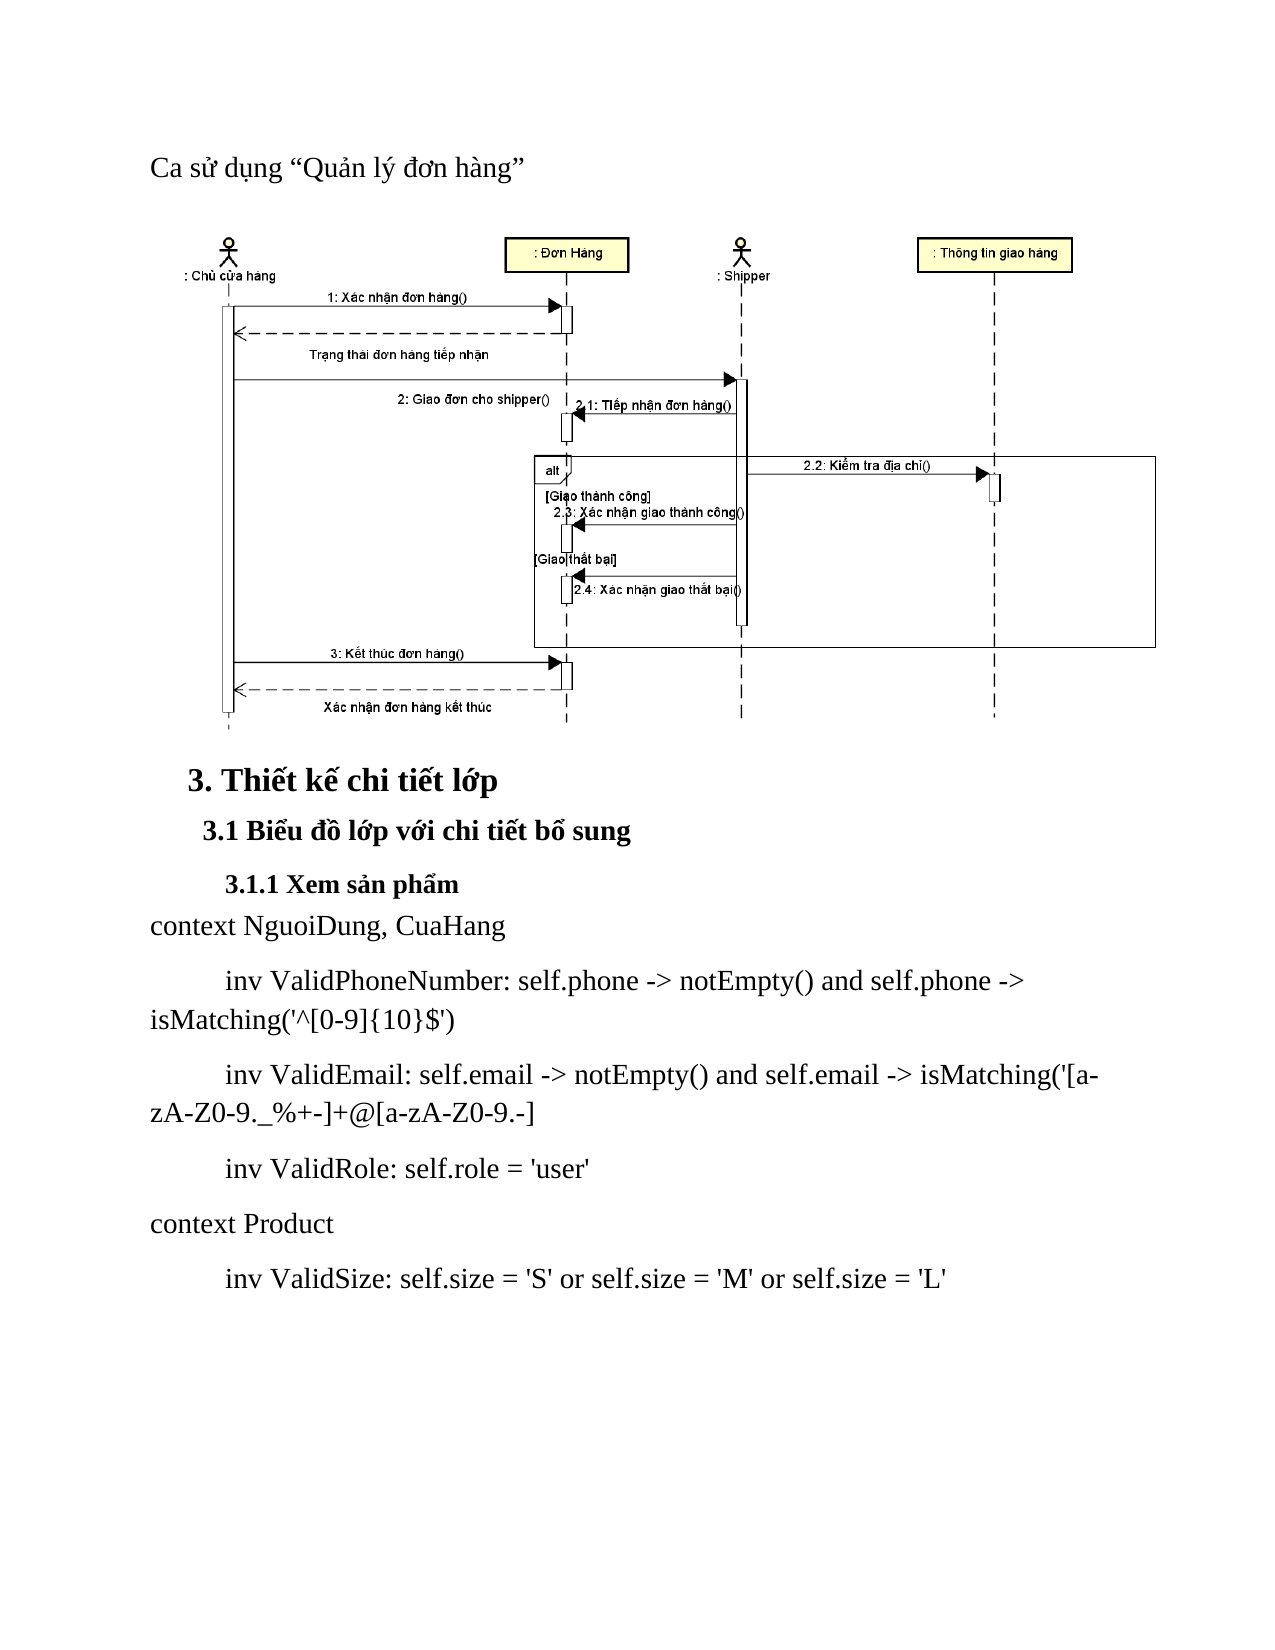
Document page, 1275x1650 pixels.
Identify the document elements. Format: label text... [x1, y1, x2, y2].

text inv ValidEmail: self.email -> notEmpty() and self.email -> isMatching('[a-zA-Z0-9._%+-]+@[a-zA-Z0-9.-] [150, 1057, 1125, 1129]
picture [150, 205, 1202, 739]
text context NguoiDung, CuaHang [150, 908, 1125, 942]
subtitle 3.1.1 Xem sản phẩm [225, 868, 1125, 899]
subtitle 3. Thiết kế chi tiết lớp [187, 761, 1125, 799]
text context Product [150, 1206, 1125, 1239]
subtitle 3.1 Biểu đồ lớp với chi tiết bổ sung [165, 813, 1125, 847]
text inv ValidSize: self.size = 'S' or self.size = 'M' or self.size = 'L' [150, 1261, 1125, 1295]
text Ca sử dụng “Quản lý đơn hàng” [150, 150, 1125, 183]
text inv ValidPhoneNumber: self.phone -> notEmpty() and self.phone -> isMatching('^[0-9]{10}$') [150, 963, 1125, 1035]
text inv ValidRole: self.role = 'user' [150, 1151, 1125, 1184]
